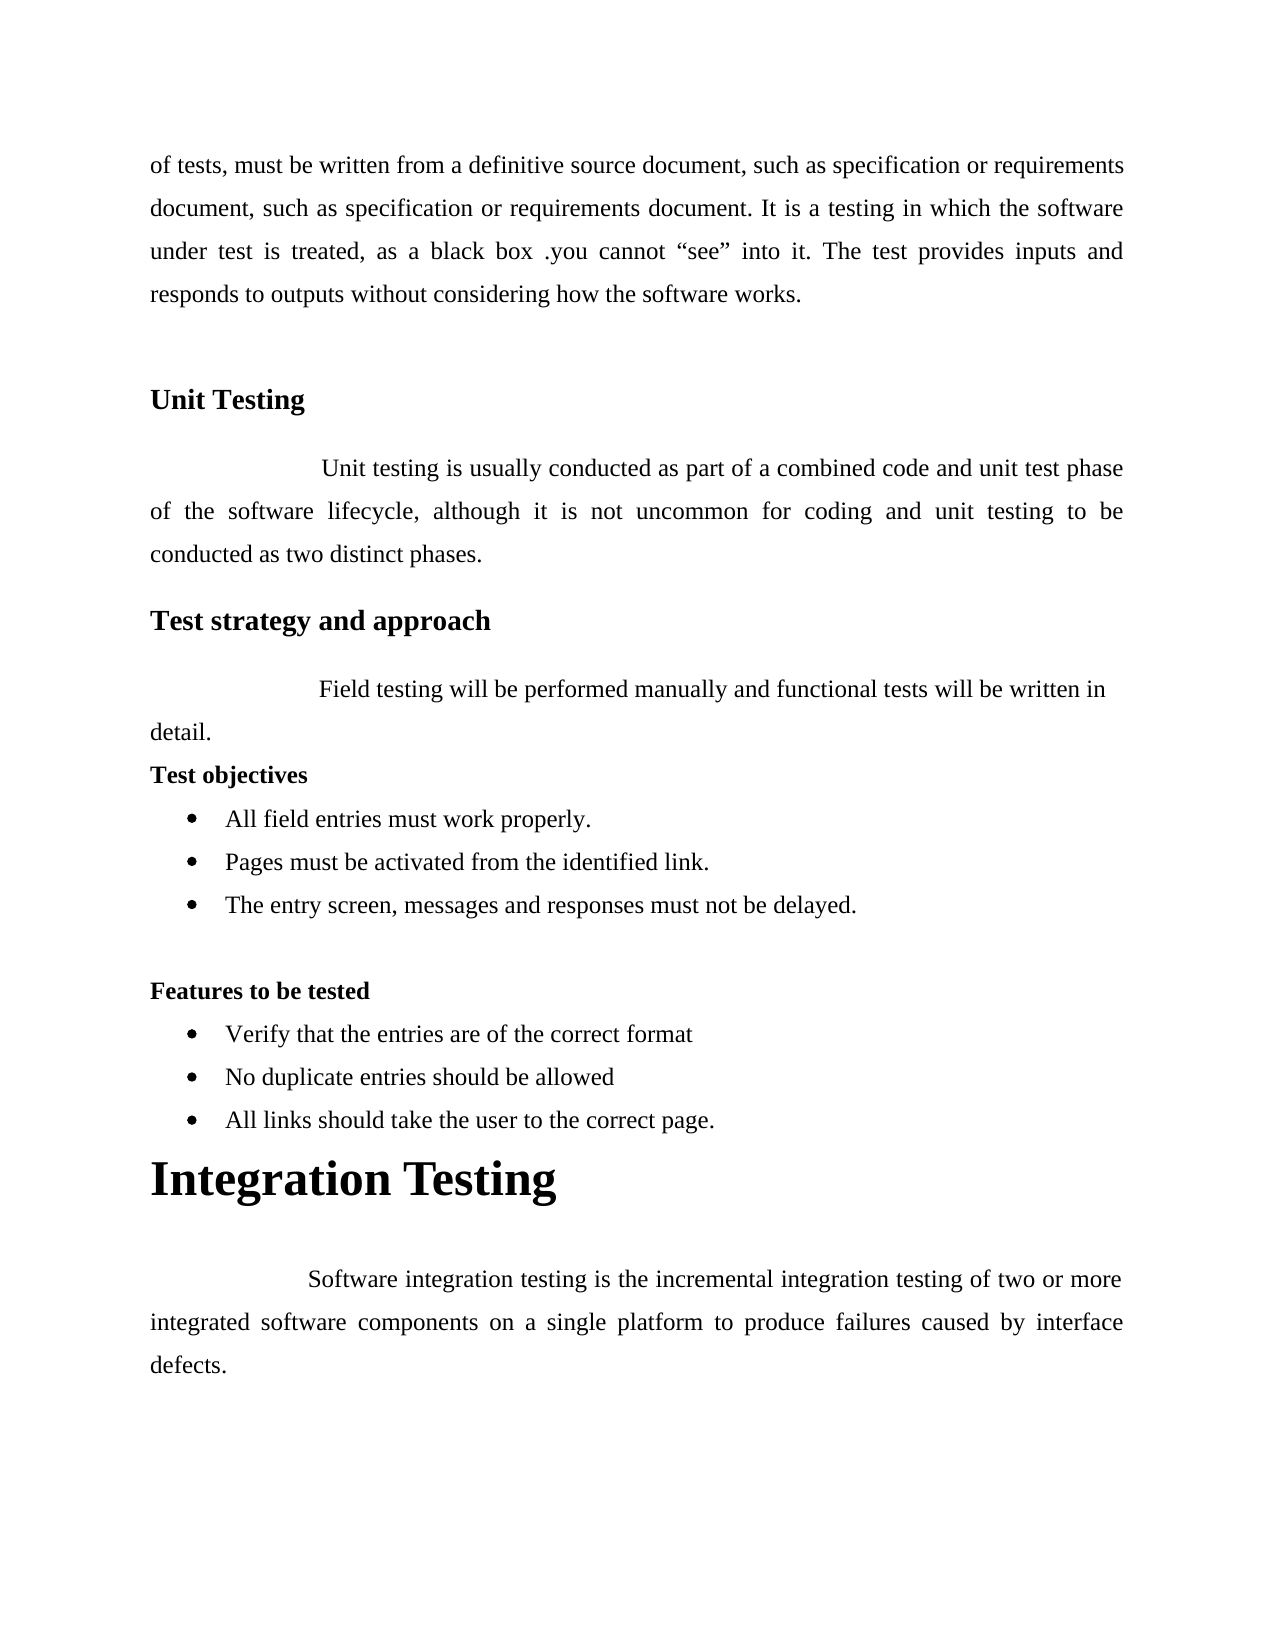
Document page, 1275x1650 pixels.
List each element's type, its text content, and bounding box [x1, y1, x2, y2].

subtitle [150, 150, 1125, 308]
list The entry screen, messages and responses must not be delayed. [187, 890, 1125, 919]
list Verify that the entries are of the correct format [187, 1019, 1125, 1048]
list No duplicate entries should be allowed [187, 1062, 1125, 1091]
text Field testing will be performed manually and functional tests will be written in detail. [150, 674, 1125, 746]
list Pages must be activated from the identified link. [187, 847, 1125, 876]
text Features to be tested [150, 976, 1125, 1005]
text Software integration testing is the incremental integration testing of two or more integrated software components on a single platform to produce failures caused by interface defects. [150, 1264, 1125, 1379]
text Test objectives [150, 761, 1125, 789]
text Unit testing is usually conducted as part of a combined code and unit test phase of the software lifecycle, although it is not uncommon for coding and unit testing to be conducted as two distinct phases. [150, 453, 1125, 568]
text Unit Testing [150, 382, 1125, 415]
list All links should take the user to the correct page. [187, 1106, 1125, 1134]
subtitle Integration Testing [150, 1149, 1125, 1206]
text Test strategy and approach [150, 603, 1125, 637]
list All field entries must work properly. [187, 804, 1125, 832]
